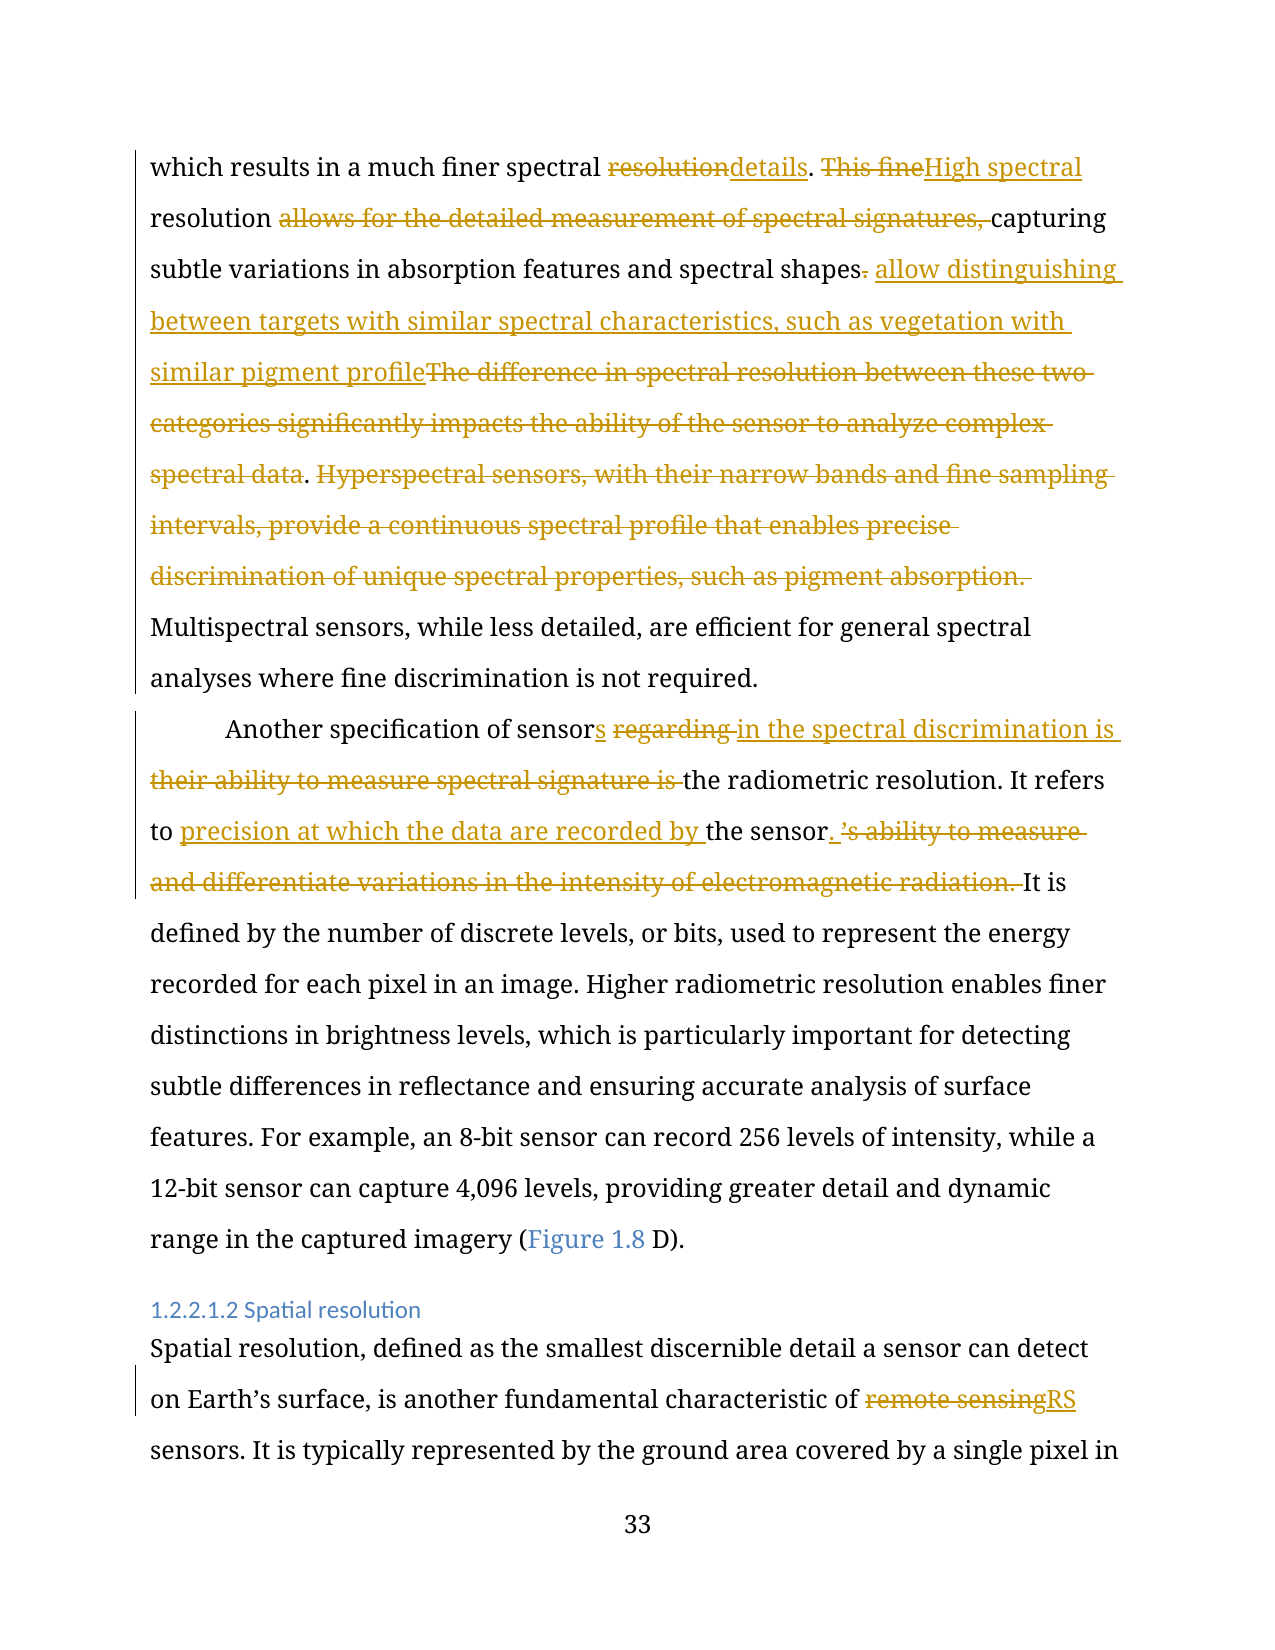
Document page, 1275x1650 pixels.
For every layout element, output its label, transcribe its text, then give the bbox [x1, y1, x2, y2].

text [150, 150, 1125, 694]
text Another specification of sensor the radiometric resolution. It refers to the sensorIt is defined by the number of discrete levels, or bits, used to represent the energy recorded for each pixel in an image. Higher radiometric resolution enables finer distinctions in brightness levels, which is particularly important for detecting subtle differences in reflectance and ensuring accurate analysis of surface features. For example, an 8-bit sensor can record 256 levels of intensity, while a 12-bit sensor can capture 4,096 levels, providing greater detail and dynamic range in the captured imagery (Figure 1.8 D). [150, 711, 1125, 1256]
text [150, 1331, 1125, 1467]
subtitle 1.2.2.1.2 Spatial resolution [150, 1294, 1125, 1324]
